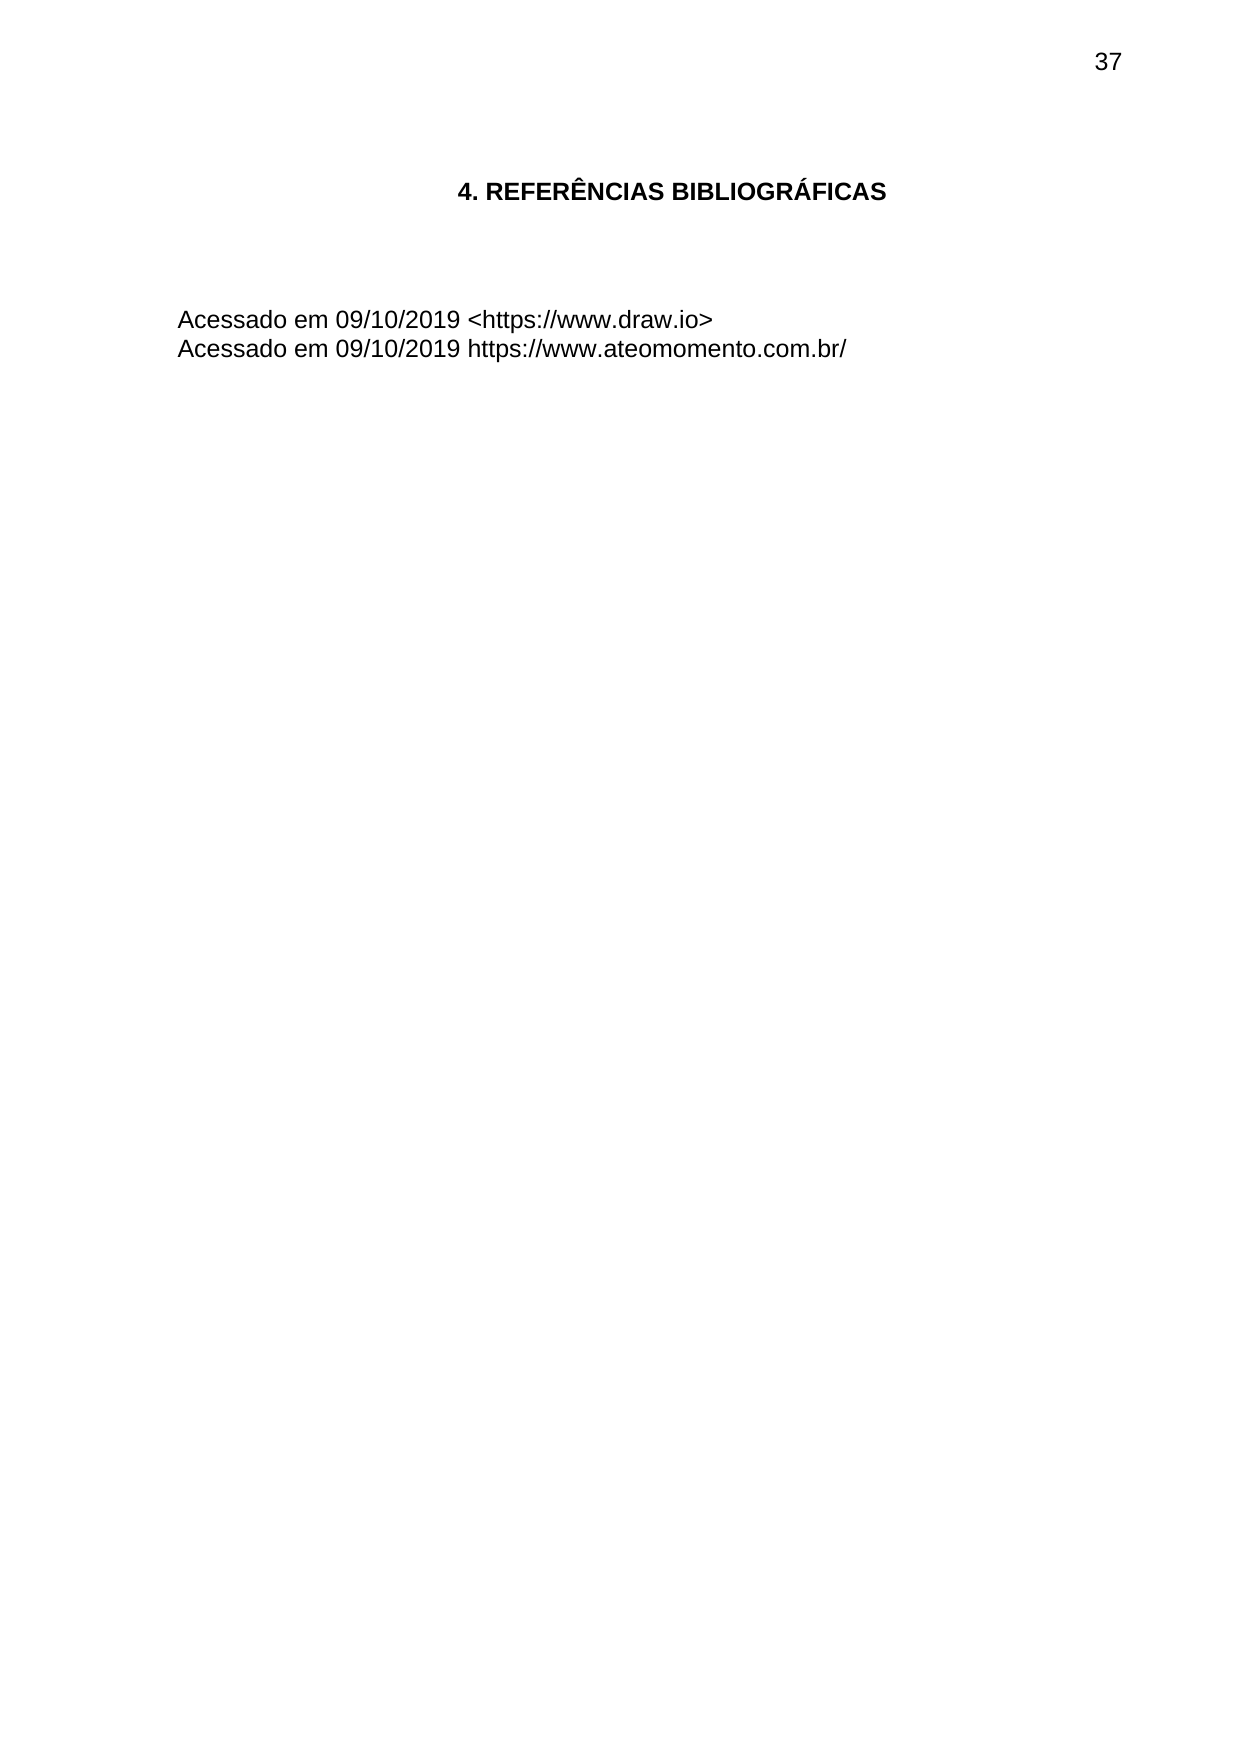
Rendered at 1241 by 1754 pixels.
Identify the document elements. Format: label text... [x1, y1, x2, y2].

subtitle 4. REFERÊNCIAS BIBLIOGRÁFICAS [222, 177, 1122, 206]
text Acessado em 09/10/2019 https://www.ateomomento.com.br/ [177, 333, 1122, 362]
text Acessado em 09/10/2019 <https://www.draw.io> [177, 305, 1122, 333]
